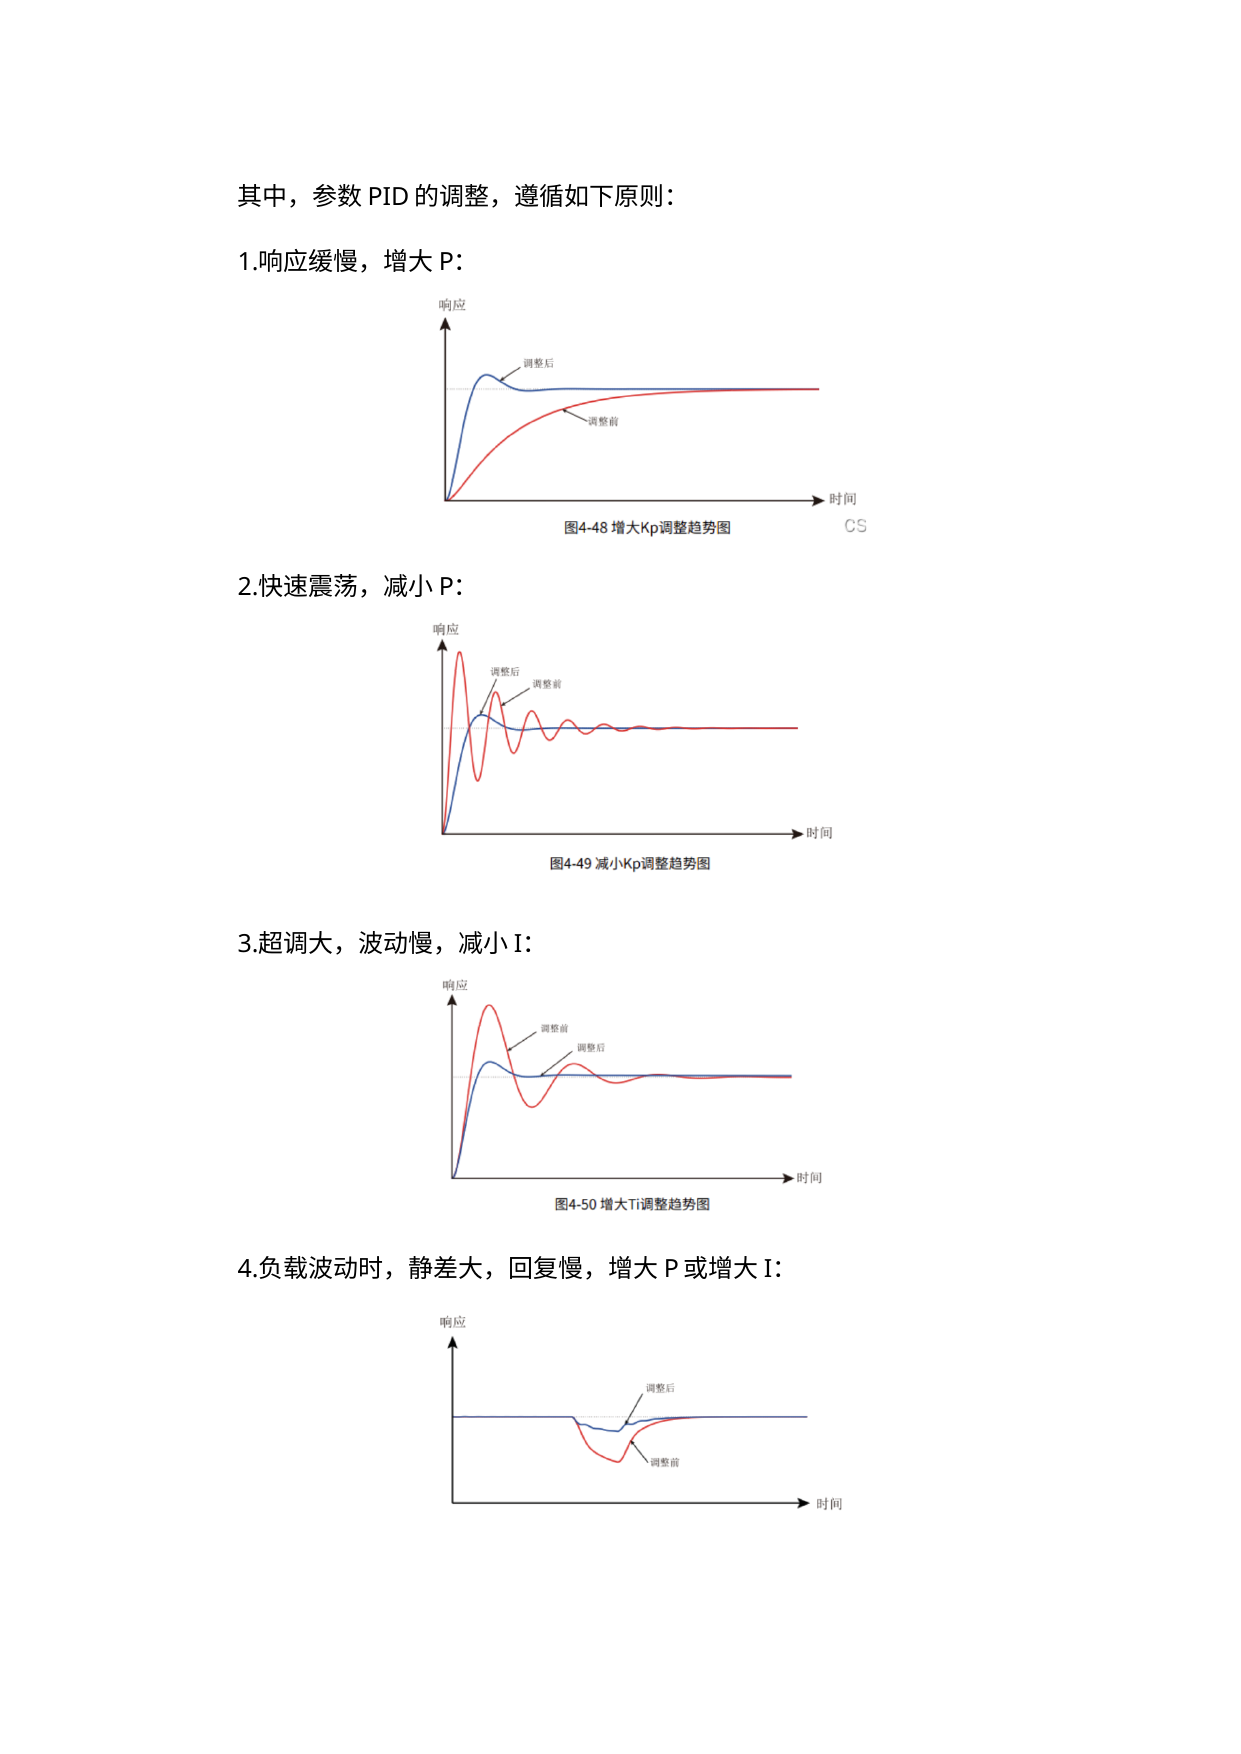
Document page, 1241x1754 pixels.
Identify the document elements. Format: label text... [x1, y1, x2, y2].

text 1.响应缓慢，增大P： [187, 227, 1053, 292]
text 3.超调大，波动慢，减小I： [187, 909, 1053, 974]
picture [423, 617, 861, 878]
text 其中，参数PID的调整，遵循如下原则： [187, 162, 1053, 227]
picture [421, 1299, 863, 1520]
text 2.快速震荡，减小P： [187, 552, 1053, 617]
picture [417, 292, 867, 540]
picture [423, 974, 861, 1221]
text 4.负载波动时，静差大，回复慢，增大P或增大I： [187, 1234, 1053, 1299]
